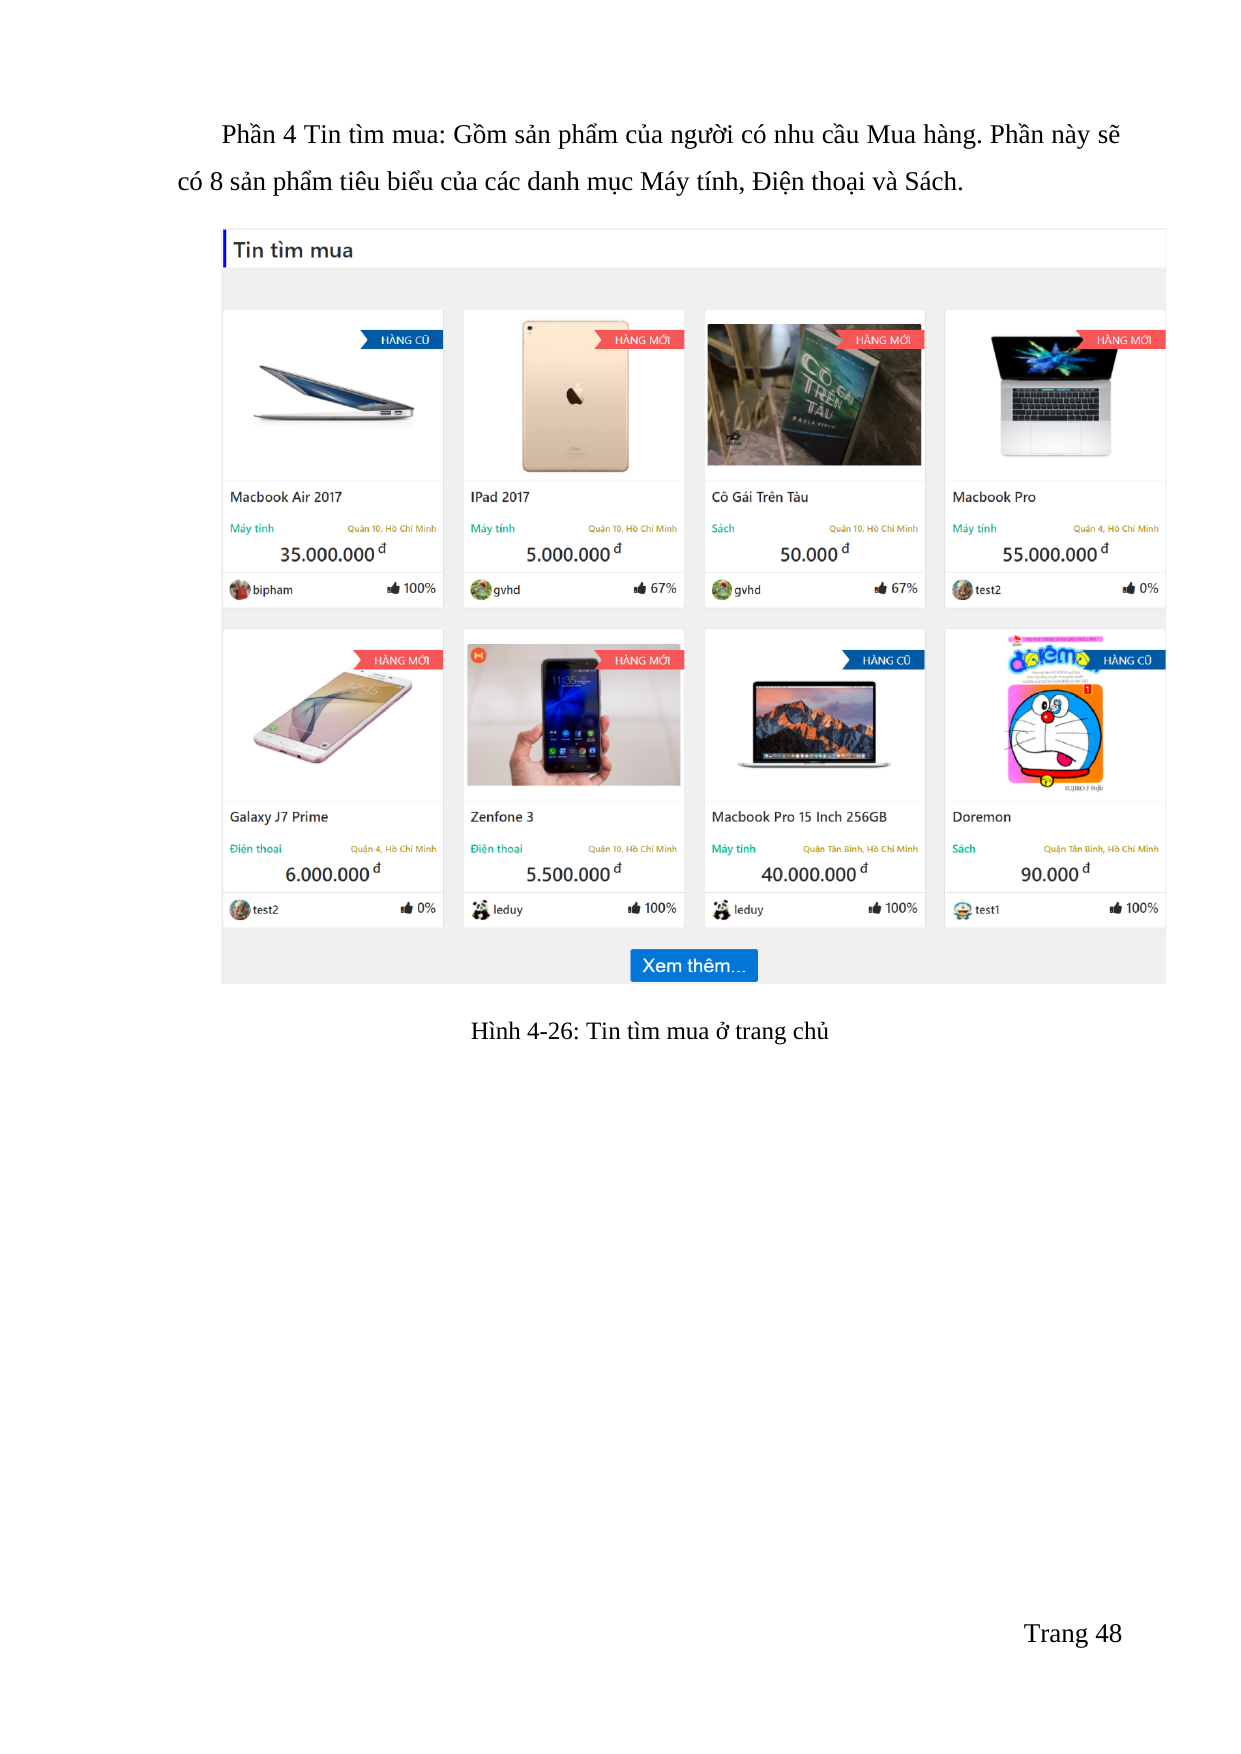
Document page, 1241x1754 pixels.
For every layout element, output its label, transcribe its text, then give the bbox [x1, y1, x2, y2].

picture [221, 228, 1167, 984]
text Phần 4 Tin tìm mua: Gồm sản phẩm của người có nhu cầu Mua hàng. Phần này sẽ có 8 sản phẩm tiêu biểu của các danh mục Máy tính, Điện thoại và Sách. [177, 118, 1122, 196]
text Hình -: Tin tìm mua ở trang chủ [177, 1016, 1122, 1044]
